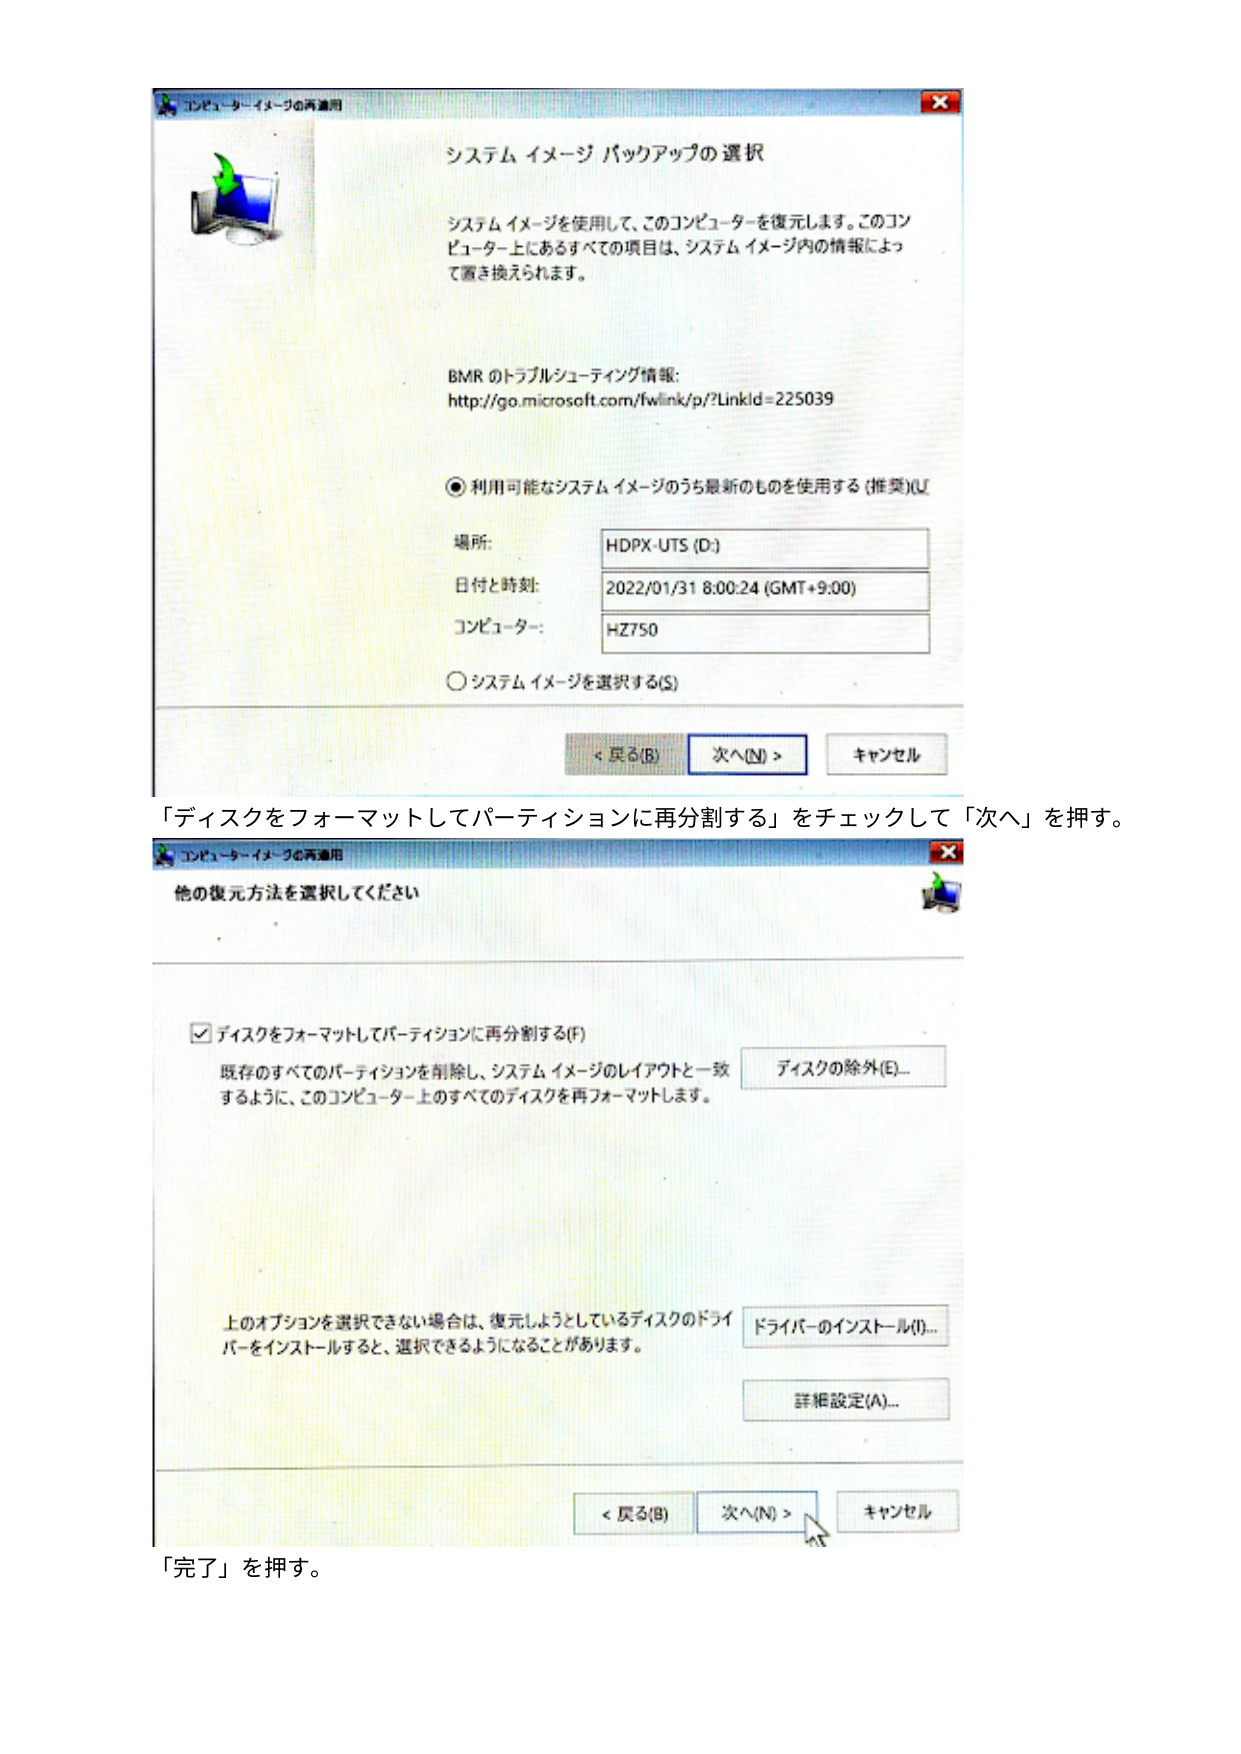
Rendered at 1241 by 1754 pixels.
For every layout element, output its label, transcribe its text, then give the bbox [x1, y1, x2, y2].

text 「完了」を押す。 [150, 1550, 1152, 1583]
text 「ディスクをフォーマットしてパーティションに再分割する」をチェックして「次へ」を押す。 [150, 800, 1152, 833]
picture [150, 88, 964, 797]
picture [150, 838, 966, 1547]
